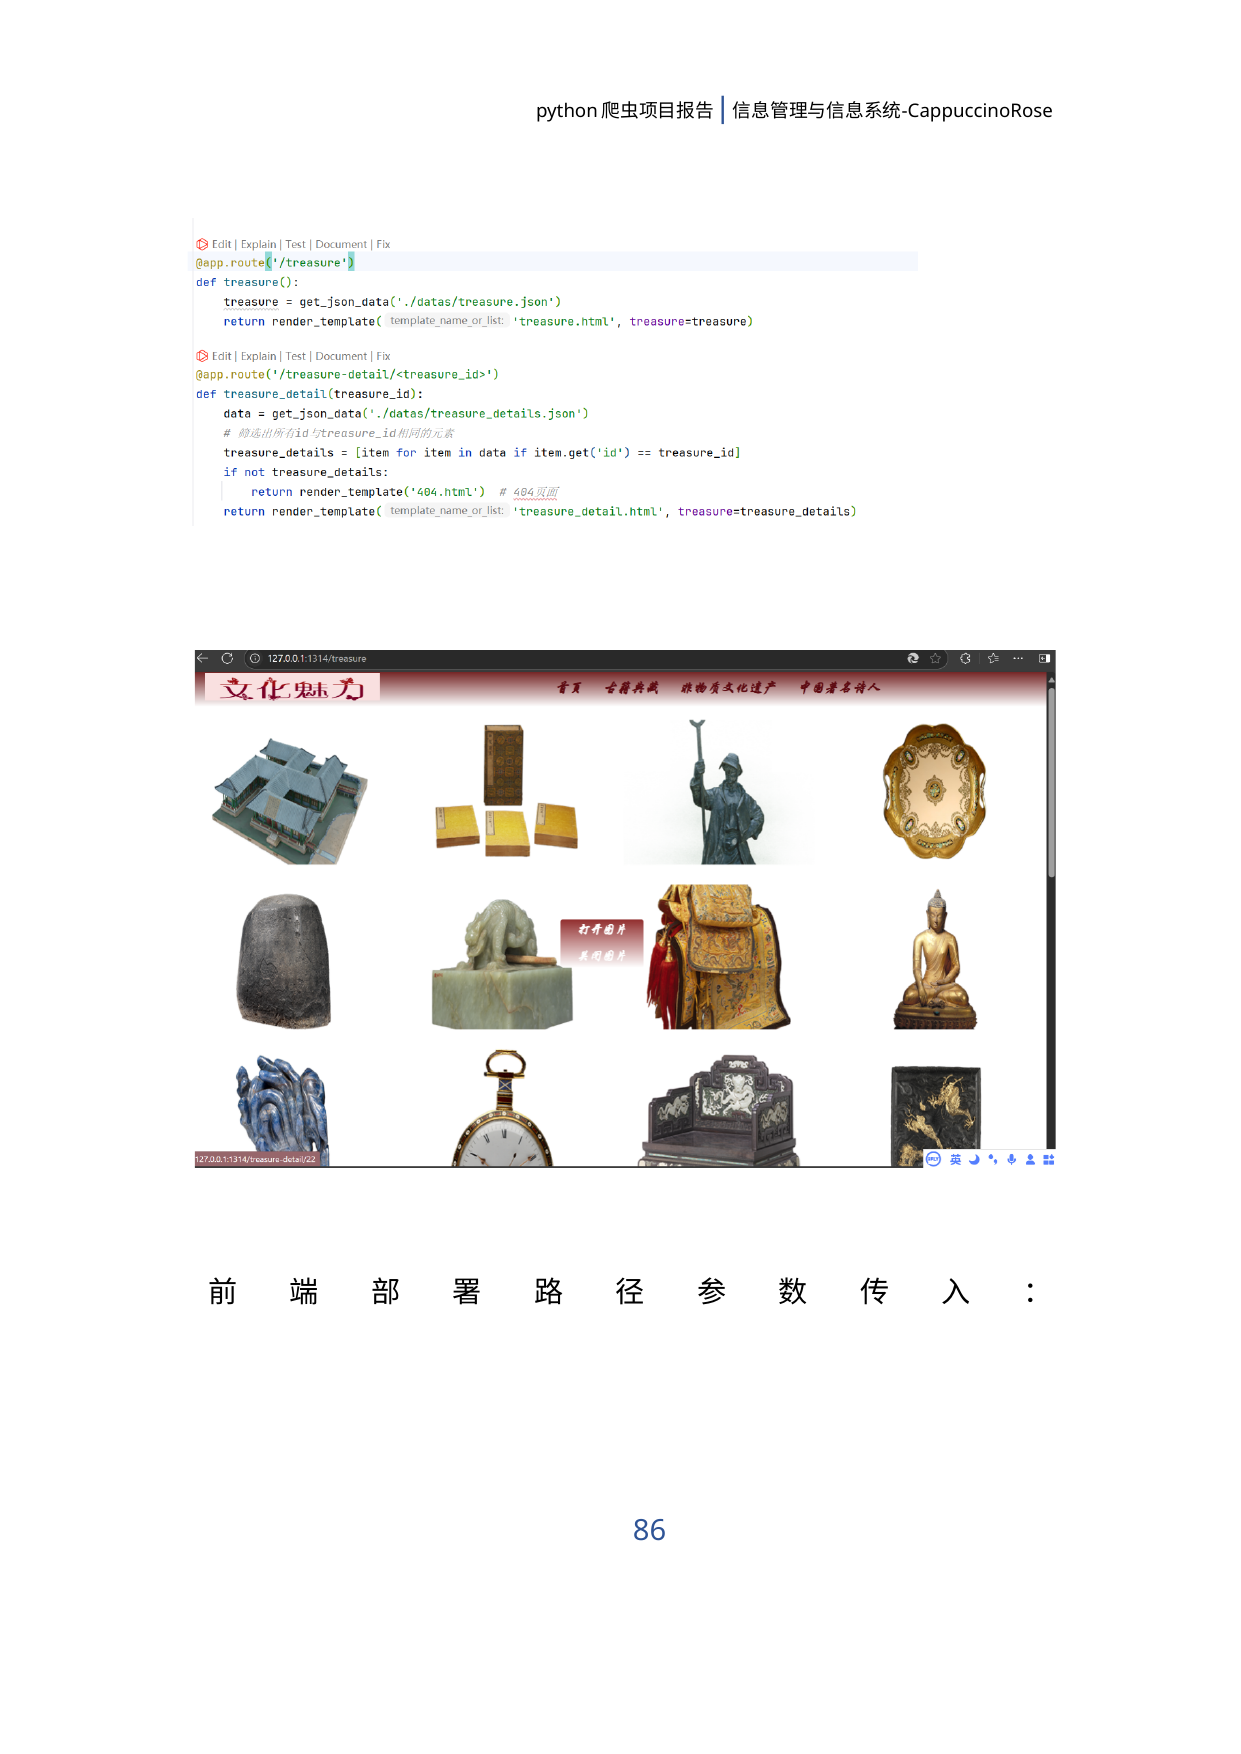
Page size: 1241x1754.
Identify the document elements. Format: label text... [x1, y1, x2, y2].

picture [187, 218, 918, 526]
picture [193, 650, 1056, 1167]
